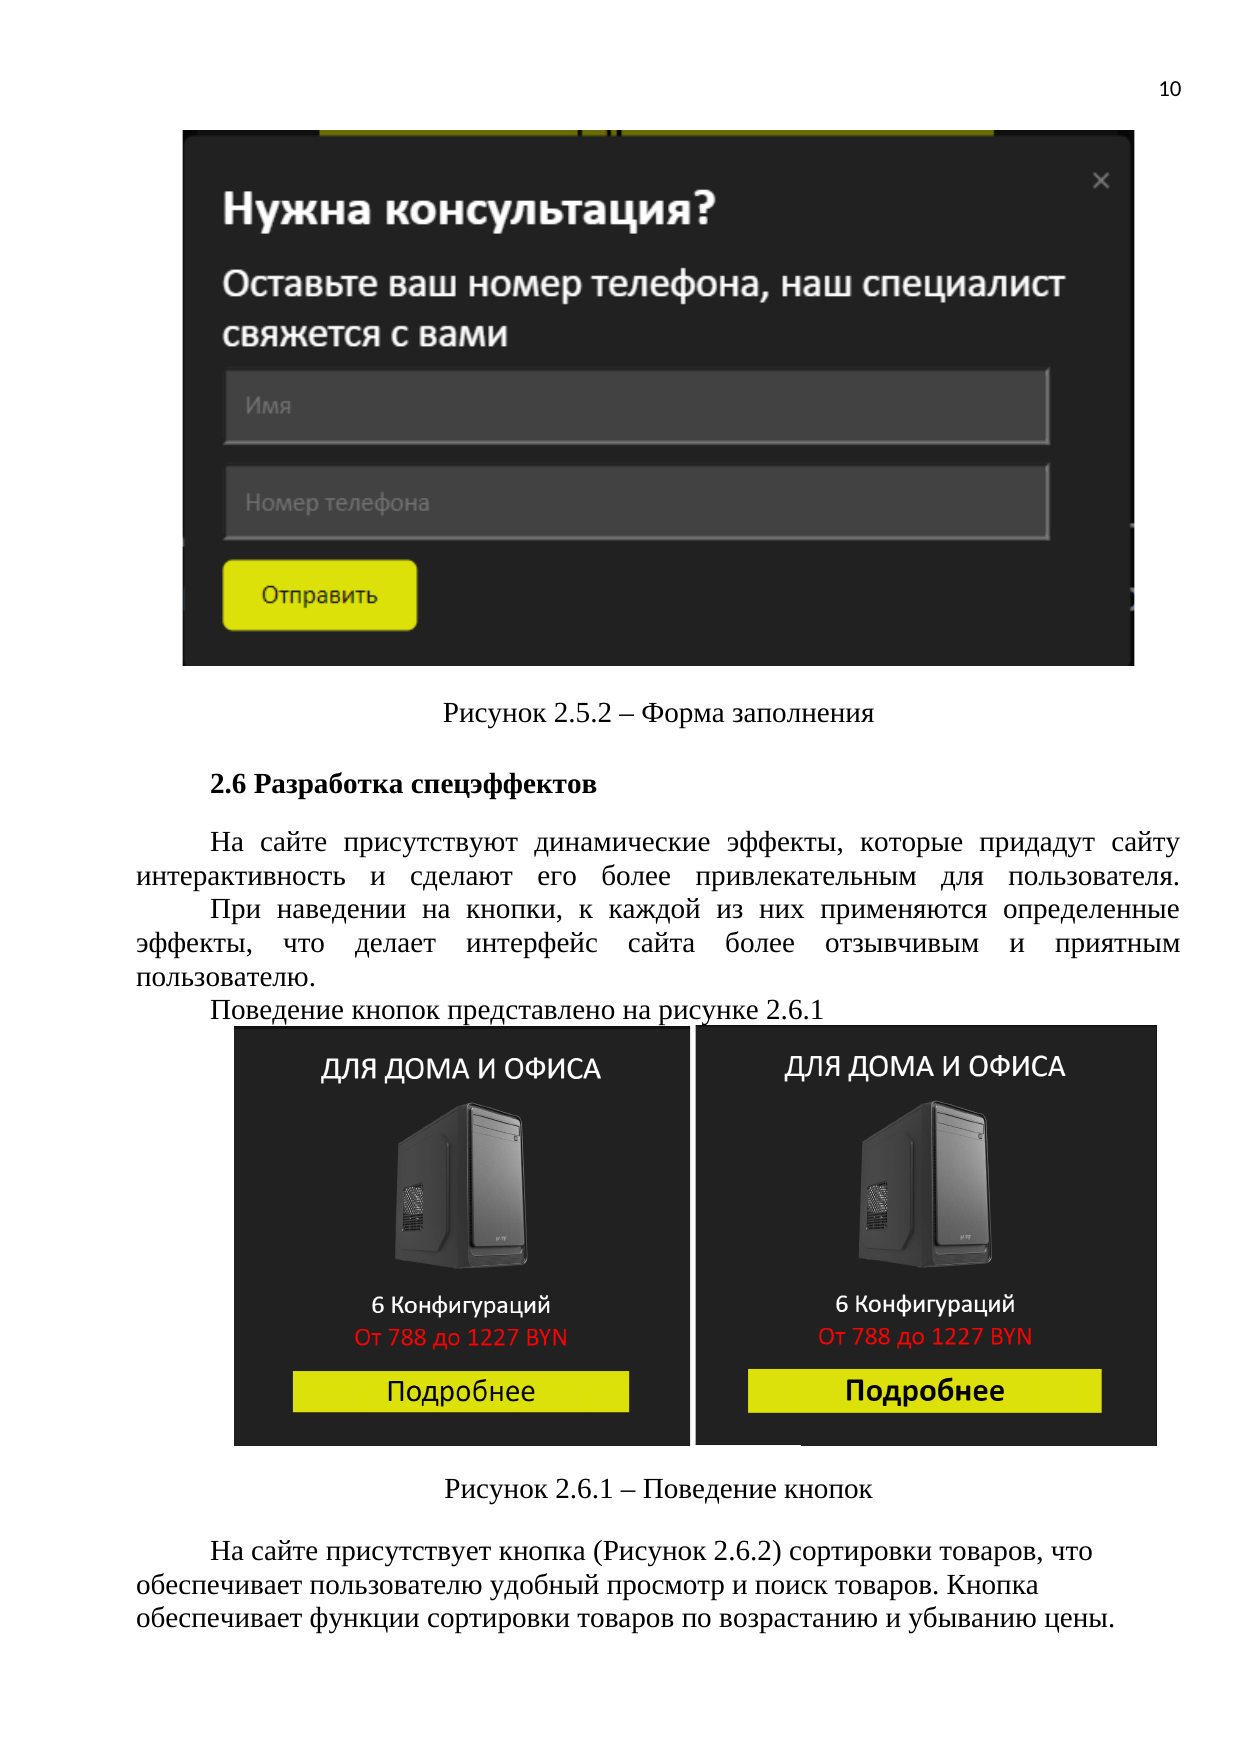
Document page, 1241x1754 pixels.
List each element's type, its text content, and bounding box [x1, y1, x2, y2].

picture [182, 130, 1135, 666]
picture [234, 1026, 691, 1446]
text Рисунок 2.6.1 – Поведение кнопок [136, 1471, 1181, 1504]
picture [695, 1025, 1157, 1446]
text На сайте присутствуют динамические эффекты, которые придадут сайту интерактивность и сделают его более привлекательным для пользователя. При наведении на кнопки, к каждой из них применяются определенные эффекты, что делает интерфейс сайта более отзывчивым и приятным пользователю. [136, 824, 1181, 992]
text 2.6 Разработка спецэффектов [136, 766, 1181, 799]
text Поведение кнопок представлено на рисунке 2.6.1 [136, 992, 1181, 1026]
text На сайте присутствует кнопка (Рисунок 2.6.2) сортировки товаров, что обеспечивает пользователю удобный просмотр и поиск товаров. Кнопка обеспечивает функции сортировки товаров по возрастанию и убыванию цены. [136, 1533, 1181, 1634]
text Рисунок 2.5.2 – Форма заполнения [136, 695, 1181, 728]
